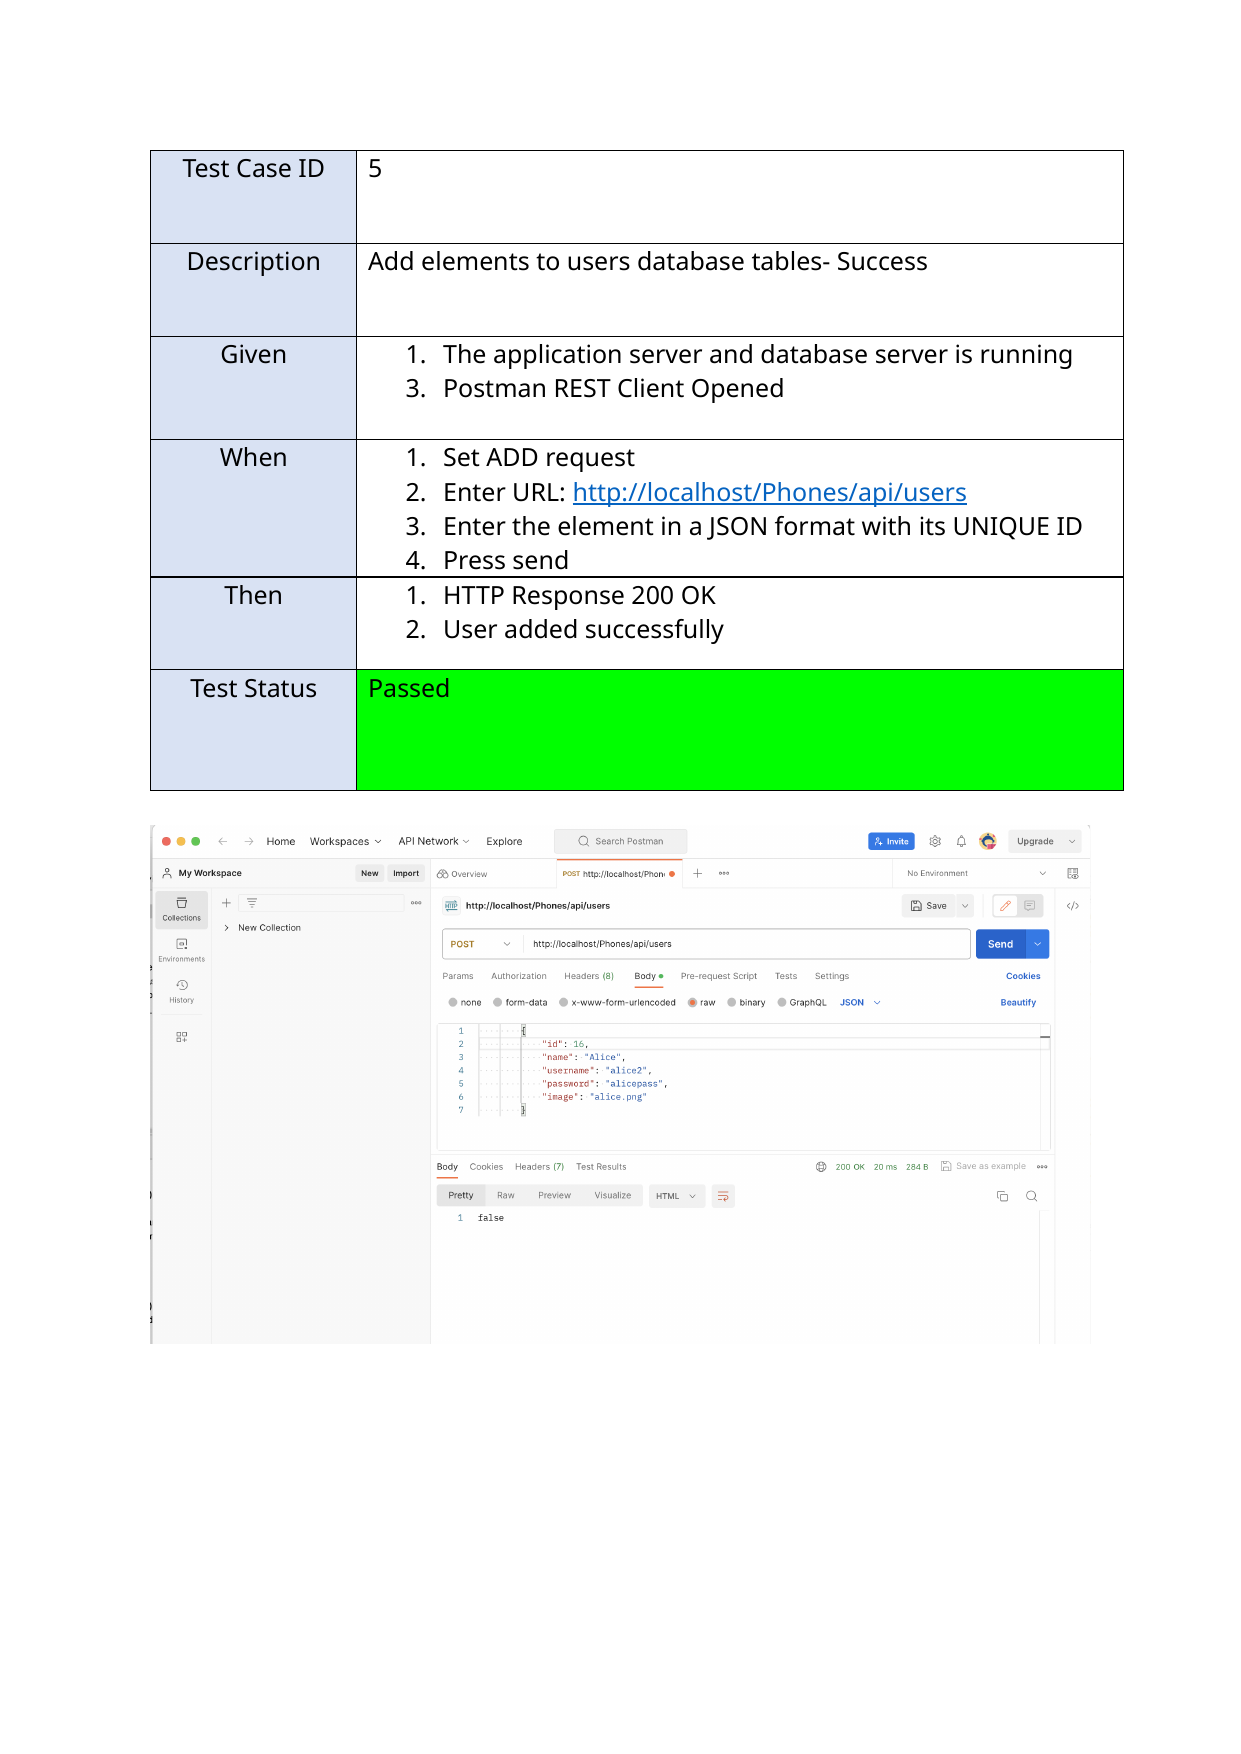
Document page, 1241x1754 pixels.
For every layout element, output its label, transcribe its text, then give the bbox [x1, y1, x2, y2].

table_cell Set ADD request Enter URL: http://localhost/Phones/api/users Enter the element in a JSON format with its UNIQUE ID Press send [357, 440, 1123, 576]
table_cell Then [151, 578, 356, 669]
table_cell The application server and database server is running Postman REST Client Opened [357, 337, 1123, 439]
table_cell Given [151, 337, 356, 439]
picture [150, 825, 1091, 1344]
table_cell Description [151, 244, 356, 336]
table_cell When [151, 440, 356, 576]
table_cell HTTP Response 200 OK User added successfully [357, 578, 1123, 669]
table_cell 5 [357, 151, 1123, 243]
table_cell Test Status [151, 670, 356, 790]
table_cell Add elements to users database tables- Success [357, 244, 1123, 336]
table_cell Test Case ID [151, 151, 356, 243]
table_cell Passed [357, 670, 1123, 790]
